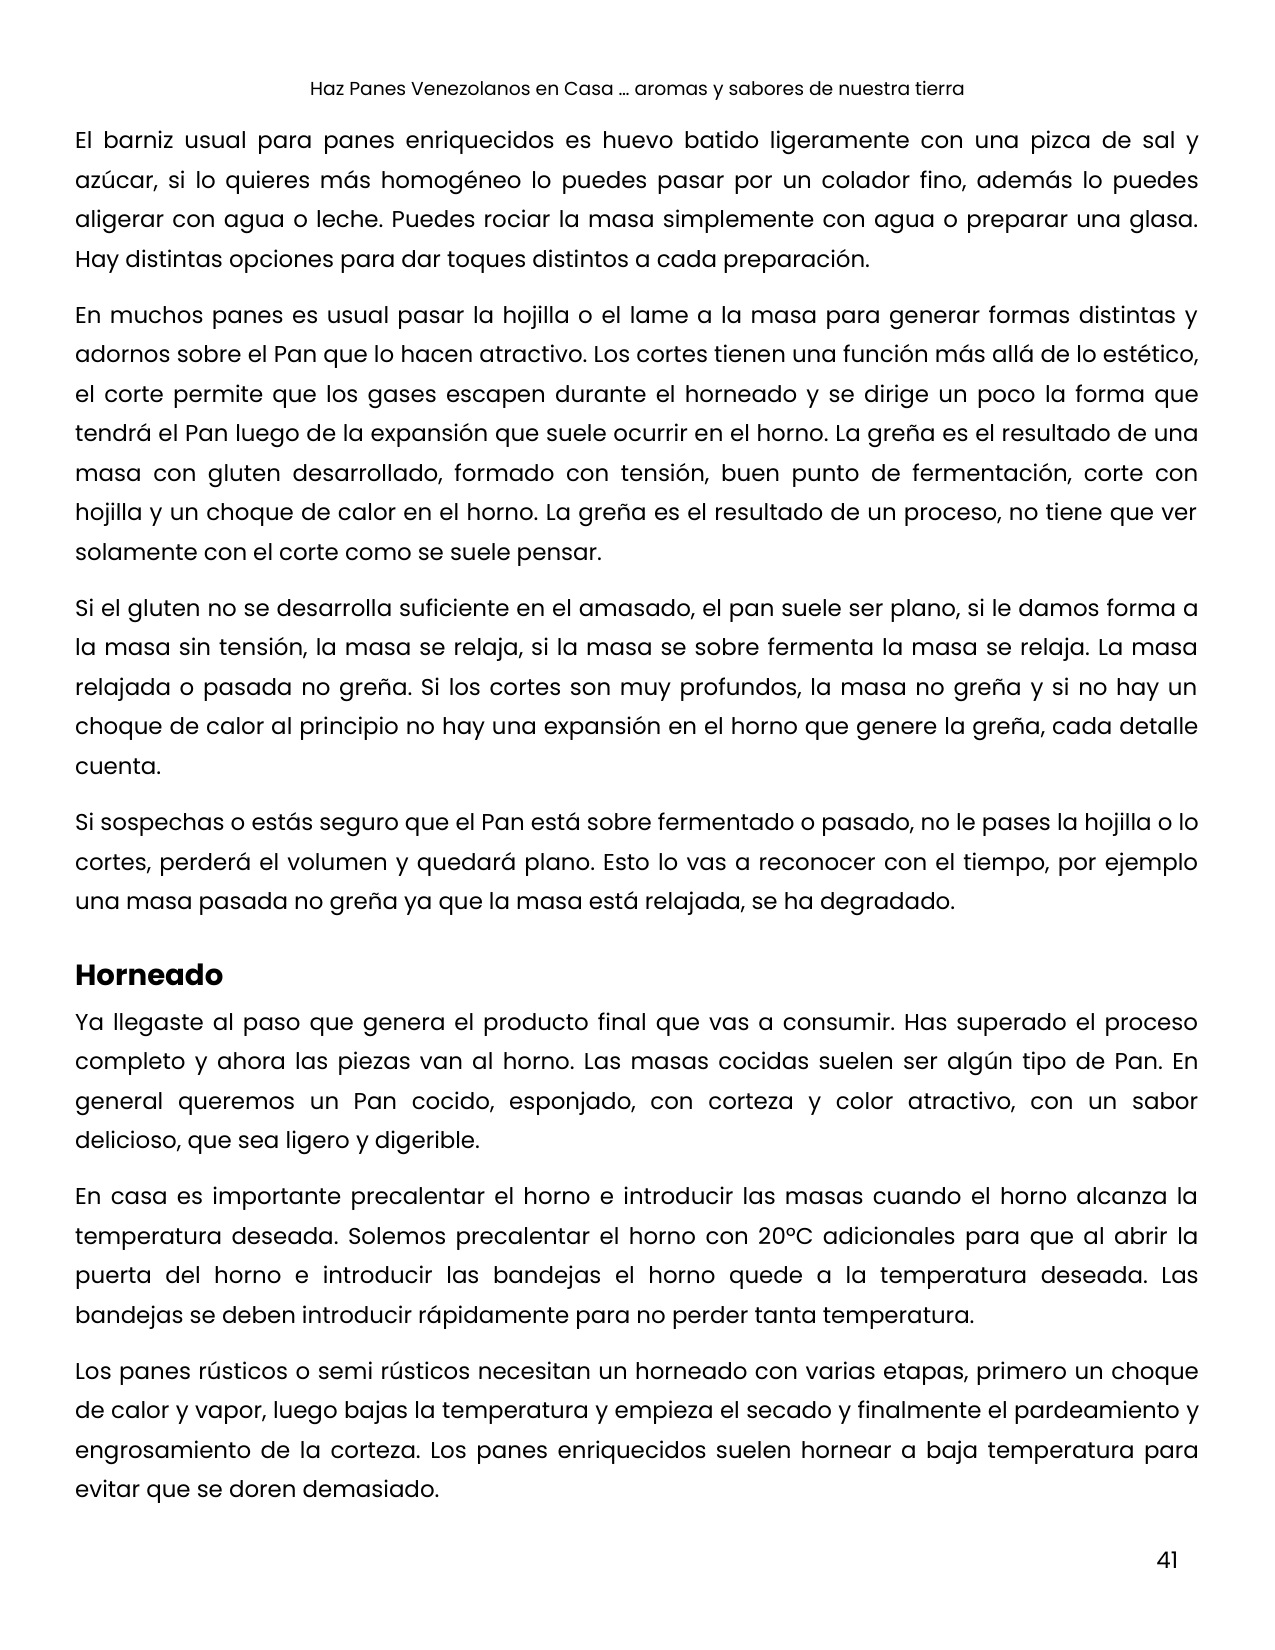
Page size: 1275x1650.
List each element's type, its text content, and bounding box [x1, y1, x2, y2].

text Los panes rústicos o semi rústicos necesitan un horneado con varias etapas, primero un choque de calor y vapor, luego bajas la temperatura y empieza el secado y finalmente el pardeamiento y engrosamiento de la corteza. Los panes enriquecidos suelen hornear a baja temperatura para evitar que se doren demasiado. [75, 1353, 1200, 1506]
subtitle Horneado [75, 952, 1200, 995]
text El barniz usual para panes enriquecidos es huevo batido ligeramente con una pizca de sal y azúcar, si lo quieres más homogéneo lo puedes pasar por un colador fino, además lo puedes aligerar con agua o leche. Puedes rociar la masa simplemente con agua o preparar una glasa. Hay distintas opciones para dar toques distintos a cada preparación. [75, 122, 1200, 275]
text Si sospechas o estás seguro que el Pan está sobre fermentado o pasado, no le pases la hojilla o lo cortes, perderá el volumen y quedará plano. Esto lo vas a reconocer con el tiempo, por ejemplo una masa pasada no greña ya que la masa está relajada, se ha degradado. [75, 804, 1200, 917]
text En muchos panes es usual pasar la hojilla o el lame a la masa para generar formas distintas y adornos sobre el Pan que lo hacen atractivo. Los cortes tienen una función más allá de lo estético, el corte permite que los gases escapen durante el horneado y se dirige un poco la forma que tendrá el Pan luego de la expansión que suele ocurrir en el horno. La greña es el resultado de una masa con gluten desarrollado, formado con tensión, buen punto de fermentación, corte con hojilla y un choque de calor en el horno. La greña es el resultado de un proceso, no tiene que ver solamente con el corte como se suele pensar. [75, 297, 1200, 568]
text Ya llegaste al paso que genera el producto final que vas a consumir. Has superado el proceso completo y ahora las piezas van al horno. Las masas cocidas suelen ser algún tipo de Pan. En general queremos un Pan cocido, esponjado, con corteza y color atractivo, con un sabor delicioso, que sea ligero y digerible. [75, 1004, 1200, 1157]
text En casa es importante precalentar el horno e introducir las masas cuando el horno alcanza la temperatura deseada. Solemos precalentar el horno con 20ºC adicionales para que al abrir la puerta del horno e introducir las bandejas el horno quede a la temperatura deseada. Las bandejas se deben introducir rápidamente para no perder tanta temperatura. [75, 1178, 1200, 1331]
text Si el gluten no se desarrolla suficiente en el amasado, el pan suele ser plano, si le damos forma a la masa sin tensión, la masa se relaja, si la masa se sobre fermenta la masa se relaja. La masa relajada o pasada no greña. Si los cortes son muy profundos, la masa no greña y si no hay un choque de calor al principio no hay una expansión en el horno que genere la greña, cada detalle cuenta. [75, 590, 1200, 782]
